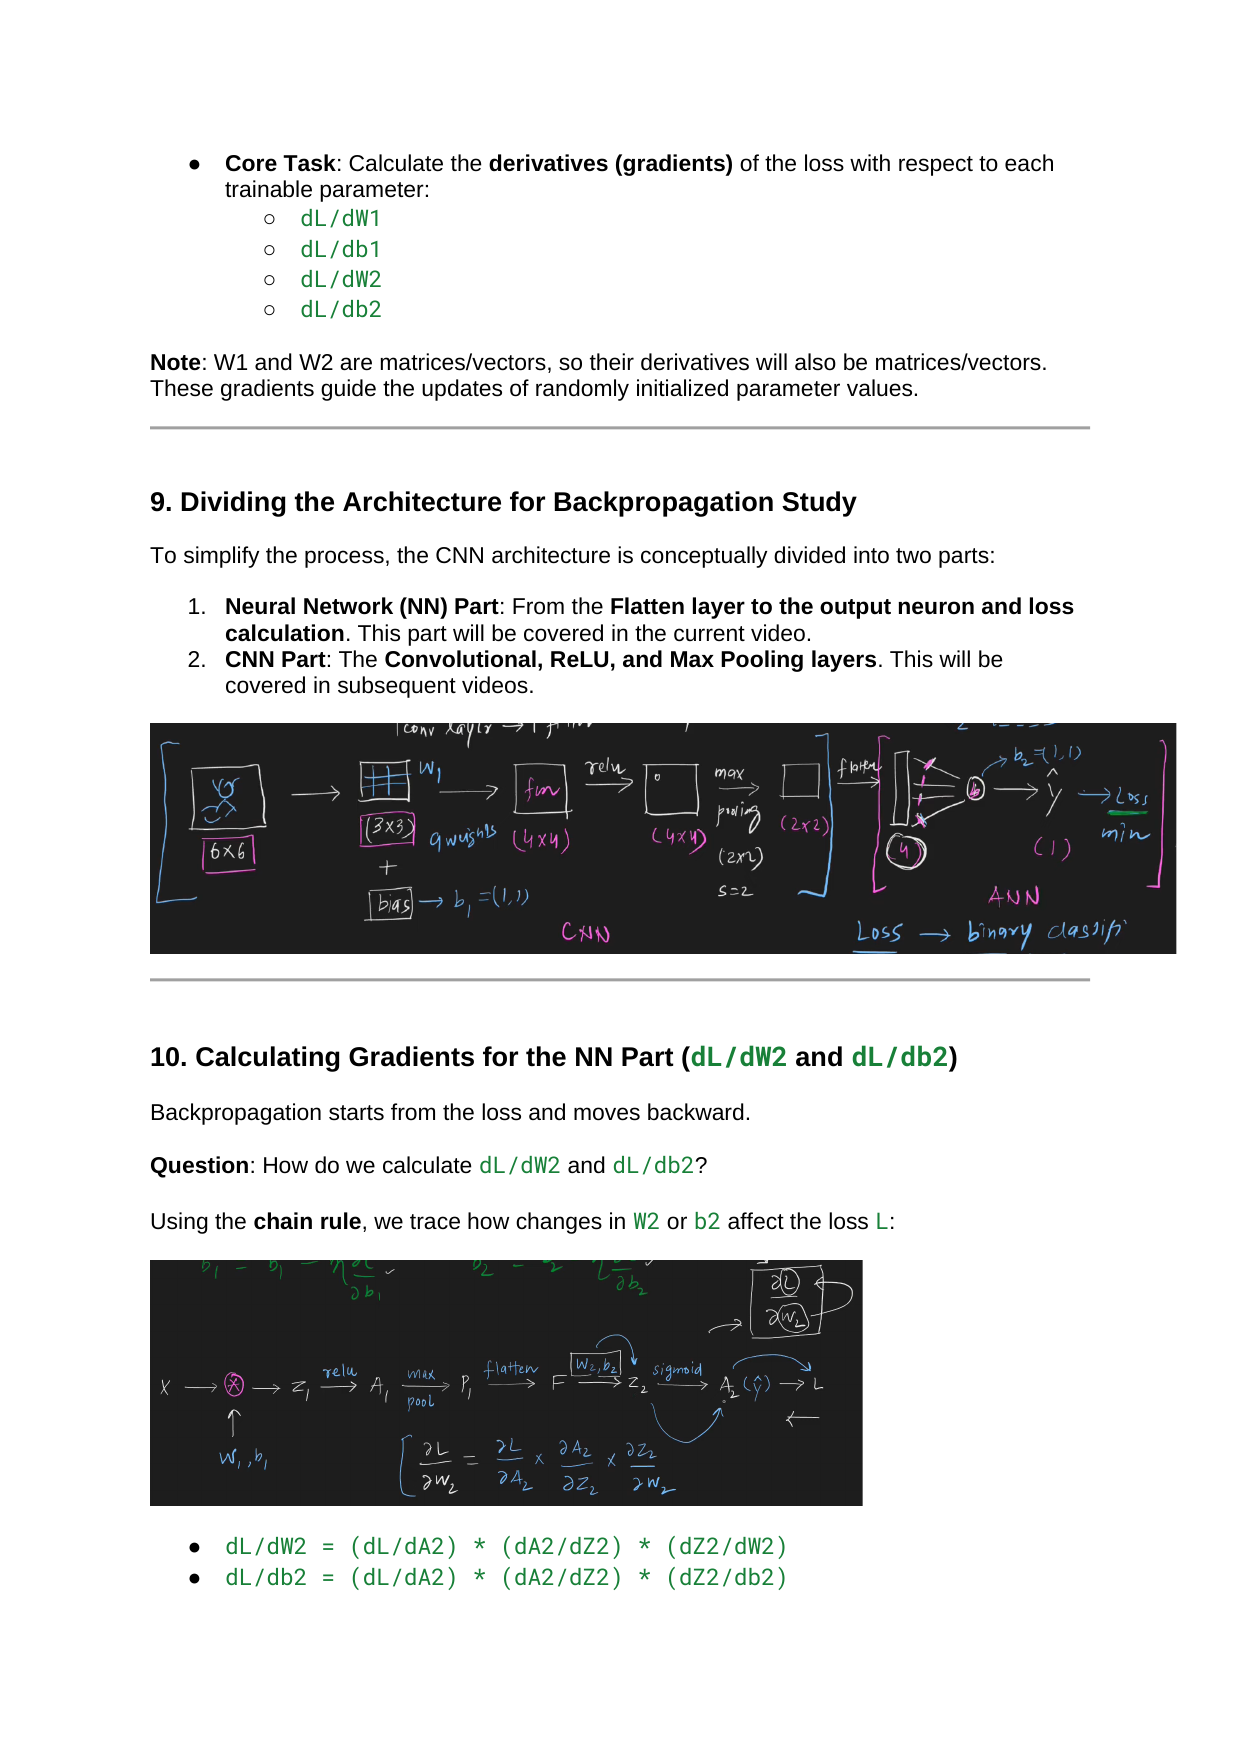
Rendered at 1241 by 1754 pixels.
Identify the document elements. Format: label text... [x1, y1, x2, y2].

text Backpropagation starts from the loss and moves backward. [150, 1098, 1090, 1125]
list dL/dW2 [262, 263, 1090, 293]
list dL/dW1 [262, 203, 1090, 233]
picture [150, 1260, 863, 1506]
list dL/dW2 = (dL/dA2) * (dA2/dZ2) * (dZ2/dW2) [187, 1531, 1090, 1561]
list Core Task: Calculate the derivatives (gradients) of the loss with respect to each trainable parameter: [187, 150, 1090, 203]
text Question: How do we calculate dL/dW2 and dL/db2? [150, 1150, 1090, 1180]
text Using the chain rule, we trace how changes in W2 or b2 affect the loss L: [150, 1205, 1090, 1235]
picture [150, 723, 1177, 954]
subtitle 9. Dividing the Architecture for Backpropagation Study [150, 486, 1090, 517]
text To simplify the process, the CNN architecture is conceptually divided into two parts: [150, 542, 1090, 568]
list dL/db2 [262, 293, 1090, 323]
subtitle 10. Calculating Gradients for the NN Part (dL/dW2 and dL/db2) [150, 1038, 1090, 1073]
list Neural Network (NN) Part: From the Flatten layer to the output neuron and loss calculation. This part will be covered in the current video. [187, 593, 1090, 646]
text Note: W1 and W2 are matrices/vectors, so their derivatives will also be matrices/vectors. These gradients guide the updates of randomly initialized parameter values. [150, 348, 1090, 401]
list CNN Part: The Convolutional, ReLU, and Max Pooling layers. This will be covered in subsequent videos. [187, 646, 1090, 699]
list dL/db2 = (dL/dA2) * (dA2/dZ2) * (dZ2/db2) [187, 1561, 1090, 1591]
list dL/db1 [262, 233, 1090, 263]
